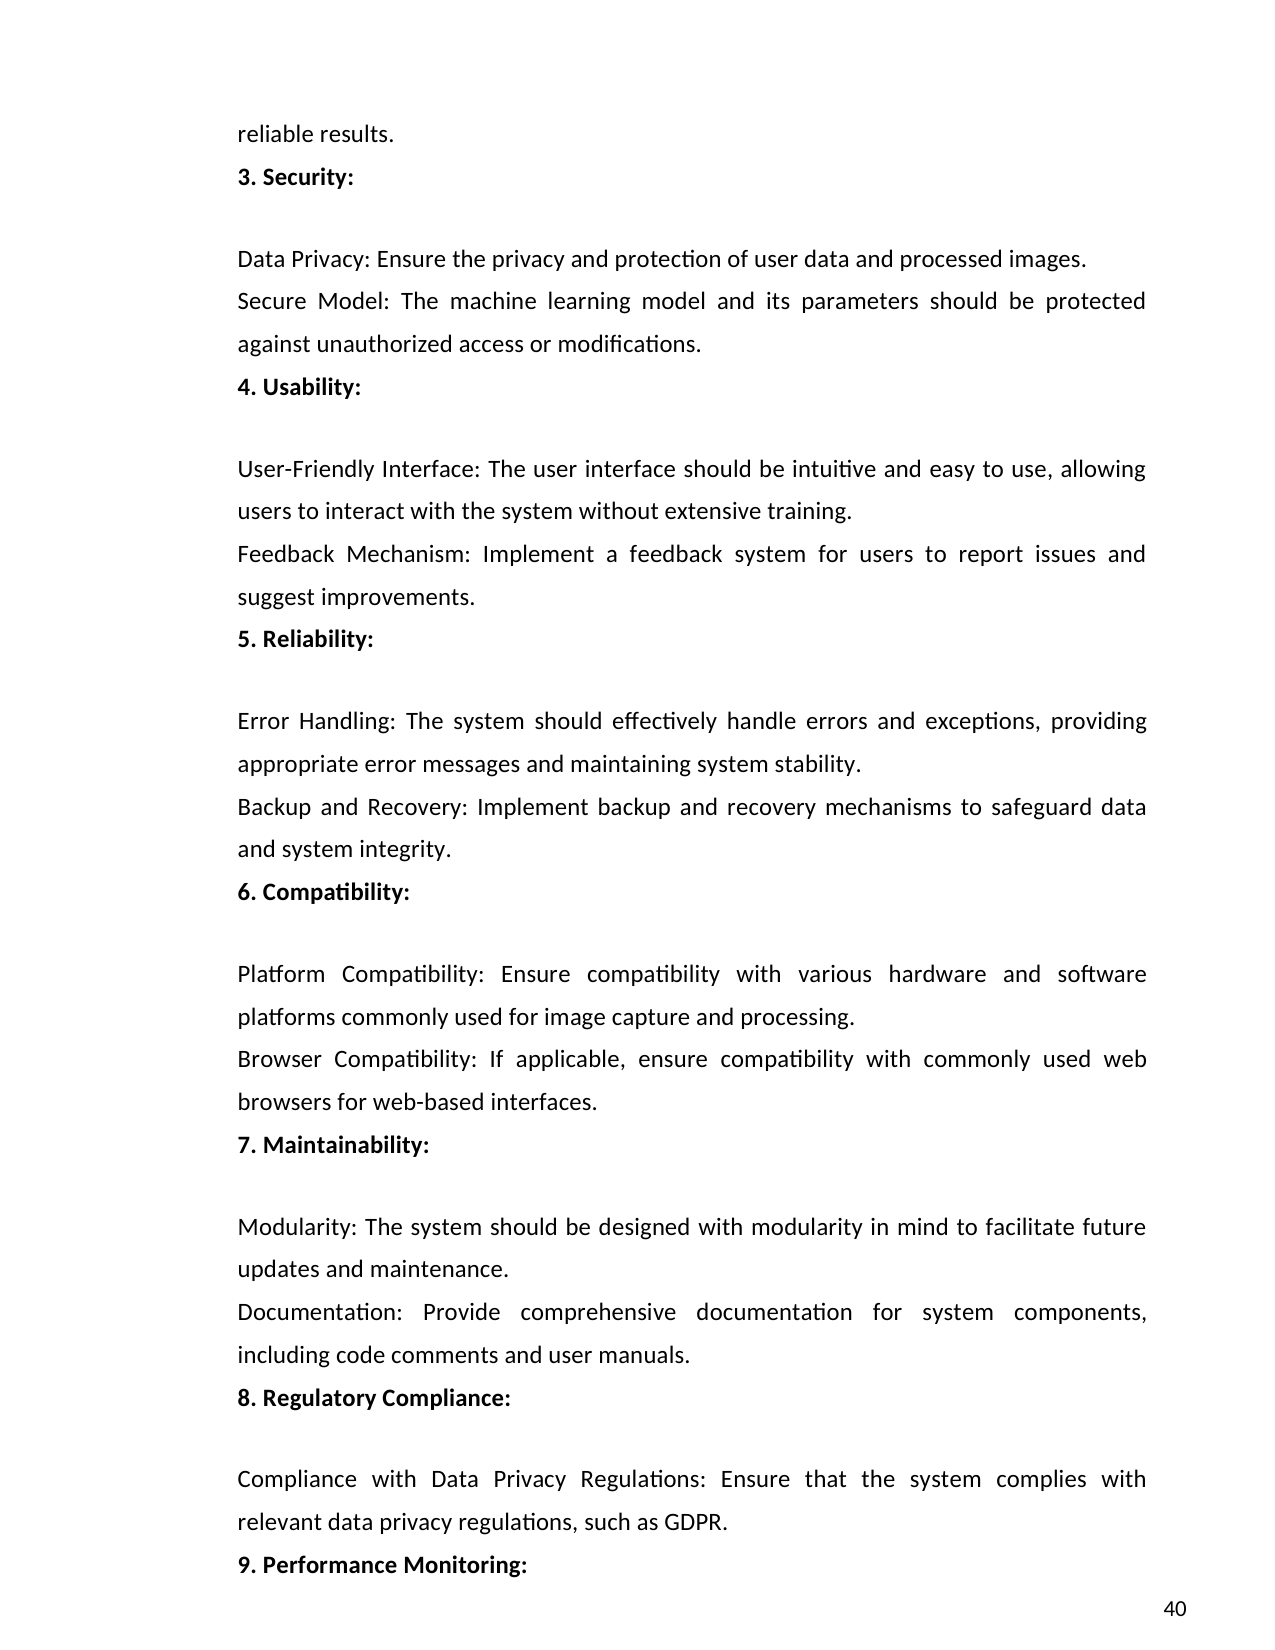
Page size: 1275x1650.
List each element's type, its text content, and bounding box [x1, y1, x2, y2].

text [237, 118, 1149, 149]
text Secure Model: The machine learning model and its parameters should be protected against unauthorized access or modifications. [237, 285, 1149, 359]
text 9. Performance Monitoring: [237, 1549, 1149, 1579]
text 7. Maintainability: [237, 1129, 1149, 1159]
text Documentation: Provide comprehensive documentation for system components, including code comments and user manuals. [237, 1296, 1149, 1369]
text 3. Security: [237, 161, 1149, 191]
text Backup and Recovery: Implement backup and recovery mechanisms to safeguard data and system integrity. [237, 791, 1149, 864]
text 4. Usability: [237, 371, 1149, 401]
text Browser Compatibility: If applicable, ensure compatibility with commonly used web browsers for web-based interfaces. [237, 1043, 1149, 1117]
text User-Friendly Interface: The user interface should be intuitive and easy to use, allowing users to interact with the system without extensive training. [237, 453, 1149, 526]
text 8. Regulatory Compliance: [237, 1382, 1149, 1412]
text Data Privacy: Ensure the privacy and protection of user data and processed images. [237, 243, 1149, 273]
text Modularity: The system should be designed with modularity in mind to facilitate future updates and maintenance. [237, 1211, 1149, 1284]
text Feedback Mechanism: Implement a feedback system for users to report issues and suggest improvements. [237, 538, 1149, 611]
text Compliance with Data Privacy Regulations: Ensure that the system complies with relevant data privacy regulations, such as GDPR. [237, 1463, 1149, 1537]
text 6. Compatibility: [237, 876, 1149, 907]
text Platform Compatibility: Ensure compatibility with various hardware and software platforms commonly used for image capture and processing. [237, 958, 1149, 1031]
text 5. Reliability: [237, 623, 1149, 654]
text Error Handling: The system should effectively handle errors and exceptions, providing appropriate error messages and maintaining system stability. [237, 705, 1149, 779]
